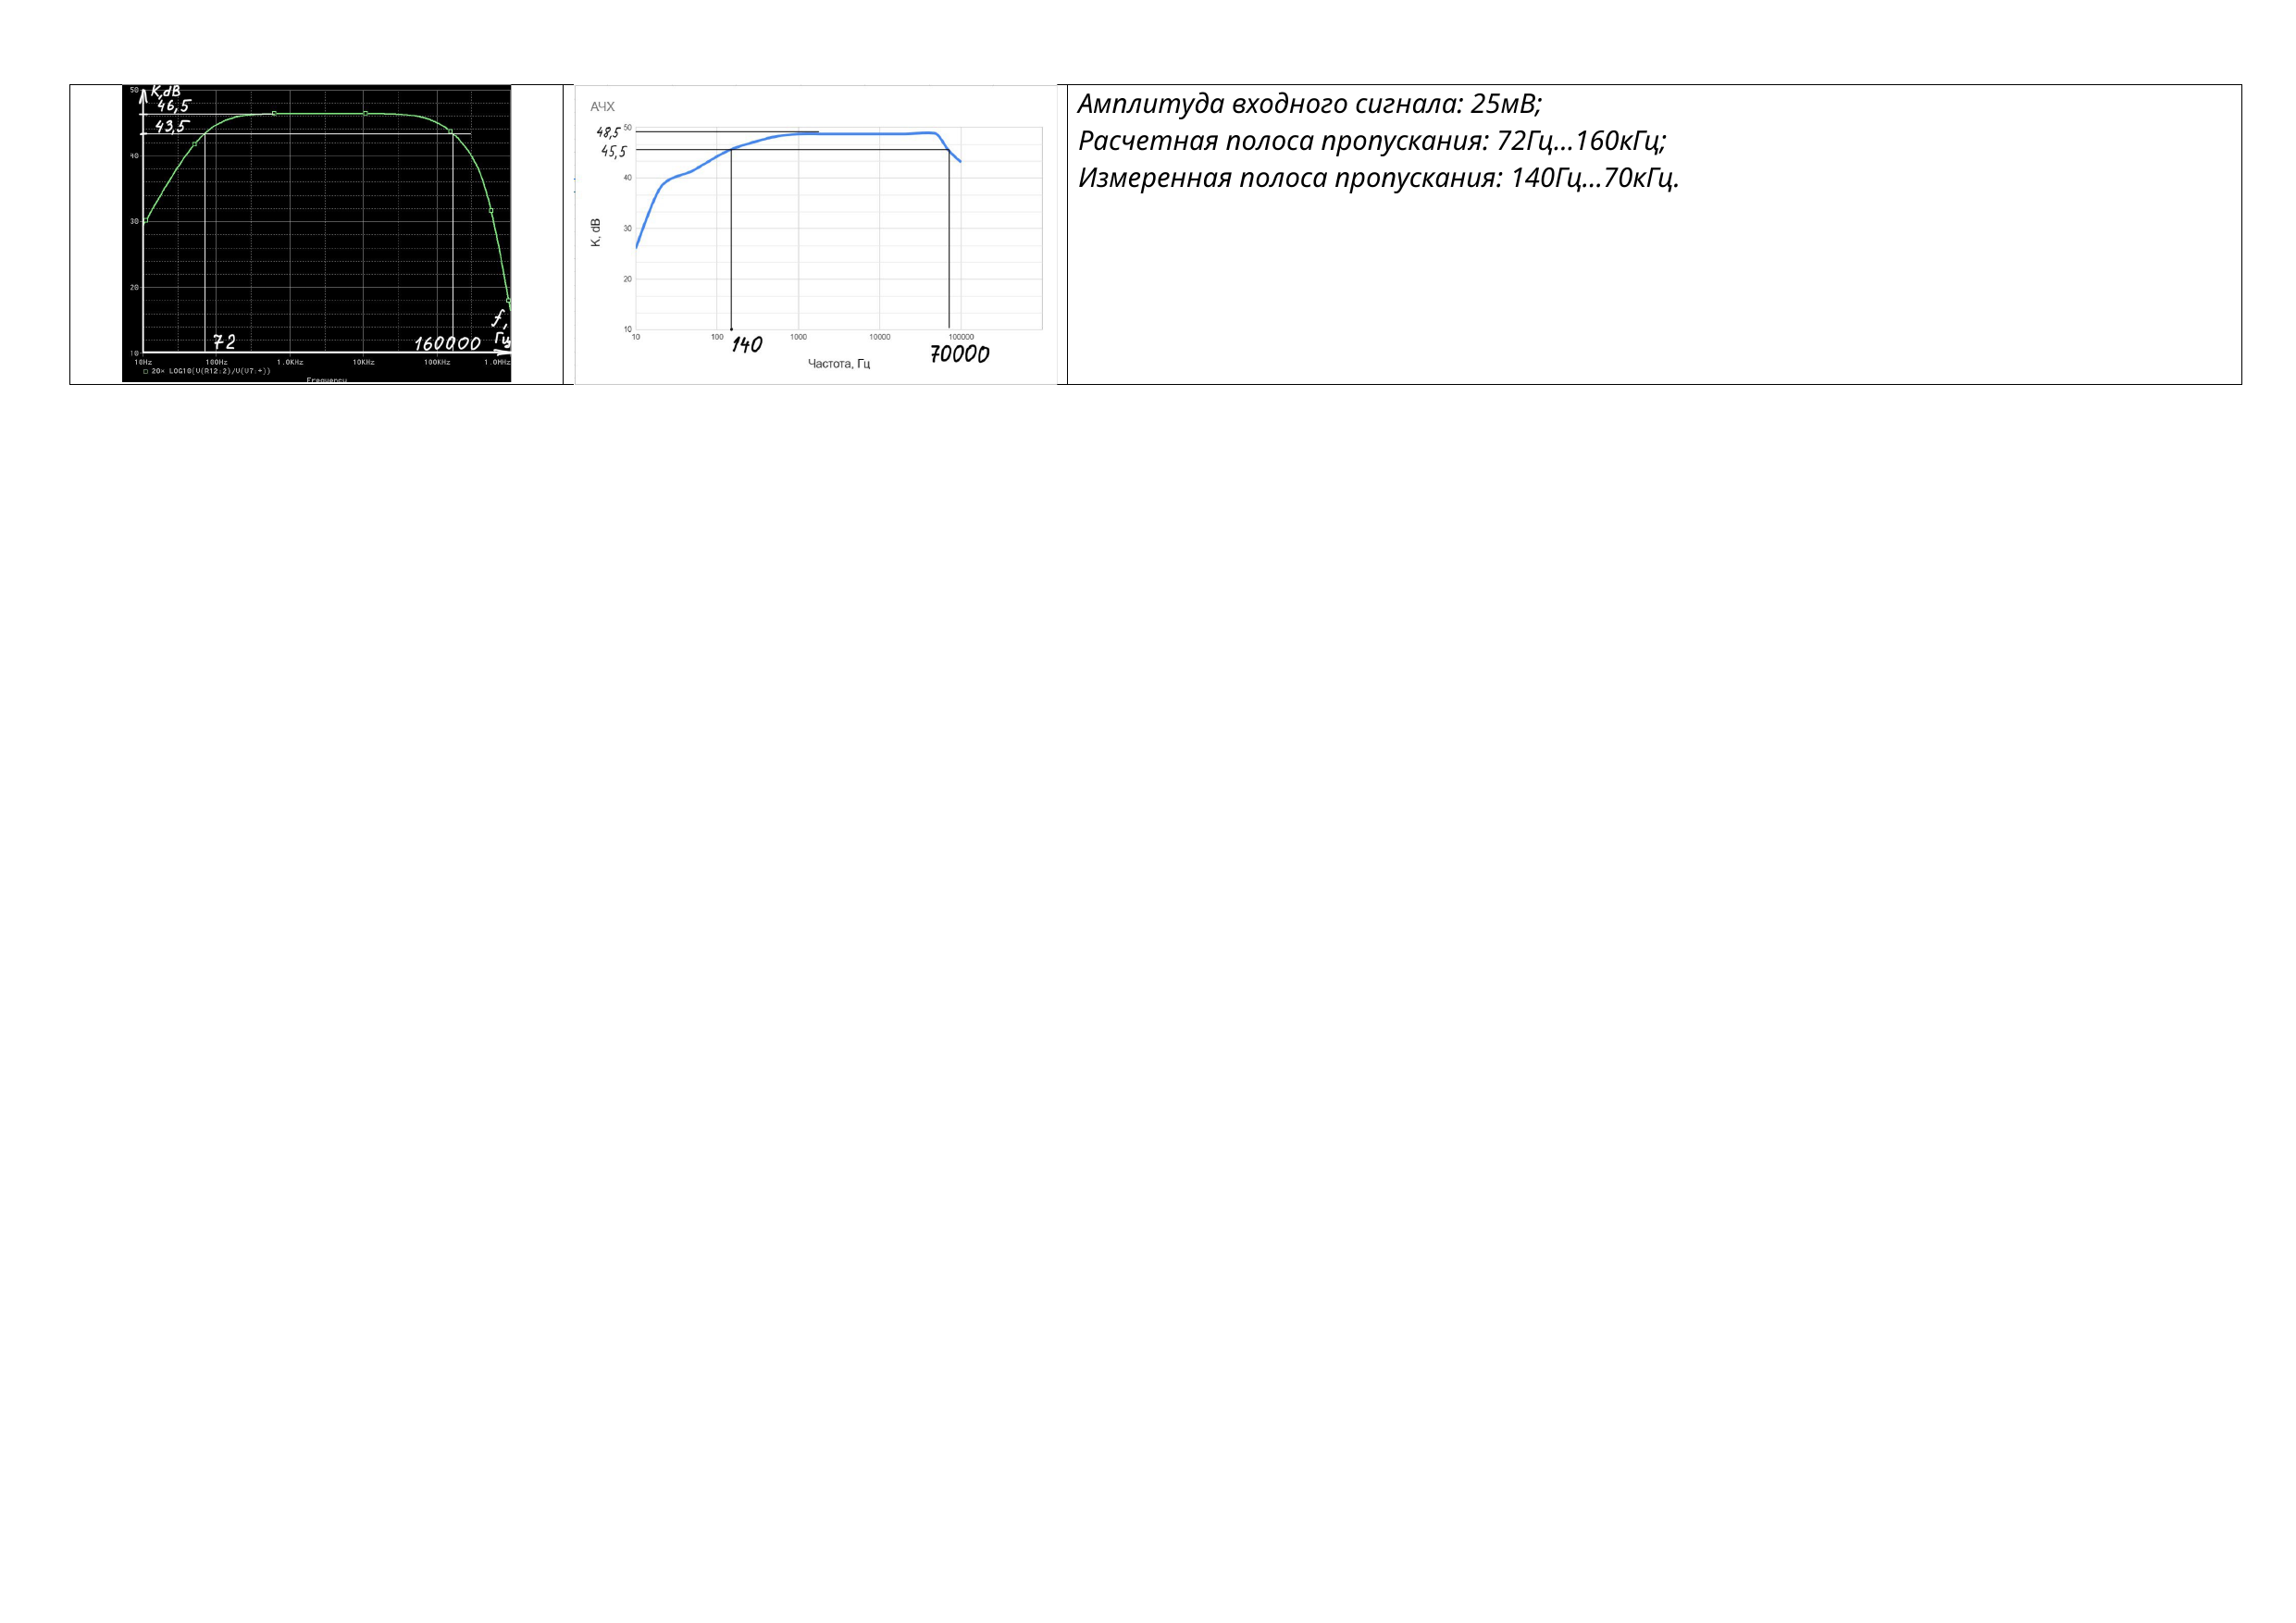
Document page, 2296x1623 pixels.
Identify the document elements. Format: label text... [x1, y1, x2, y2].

table_cell [564, 85, 574, 384]
table_cell [1058, 85, 1067, 384]
table_cell [70, 85, 563, 384]
table_cell Амплитуда входного сигнала: 25мВ; Расчетная полоса пропускания: 72Гц…160кГц; Измеренная полоса пропускания: 140Гц…70кГц. [1068, 85, 2241, 384]
picture [574, 84, 1058, 385]
picture [122, 84, 512, 382]
